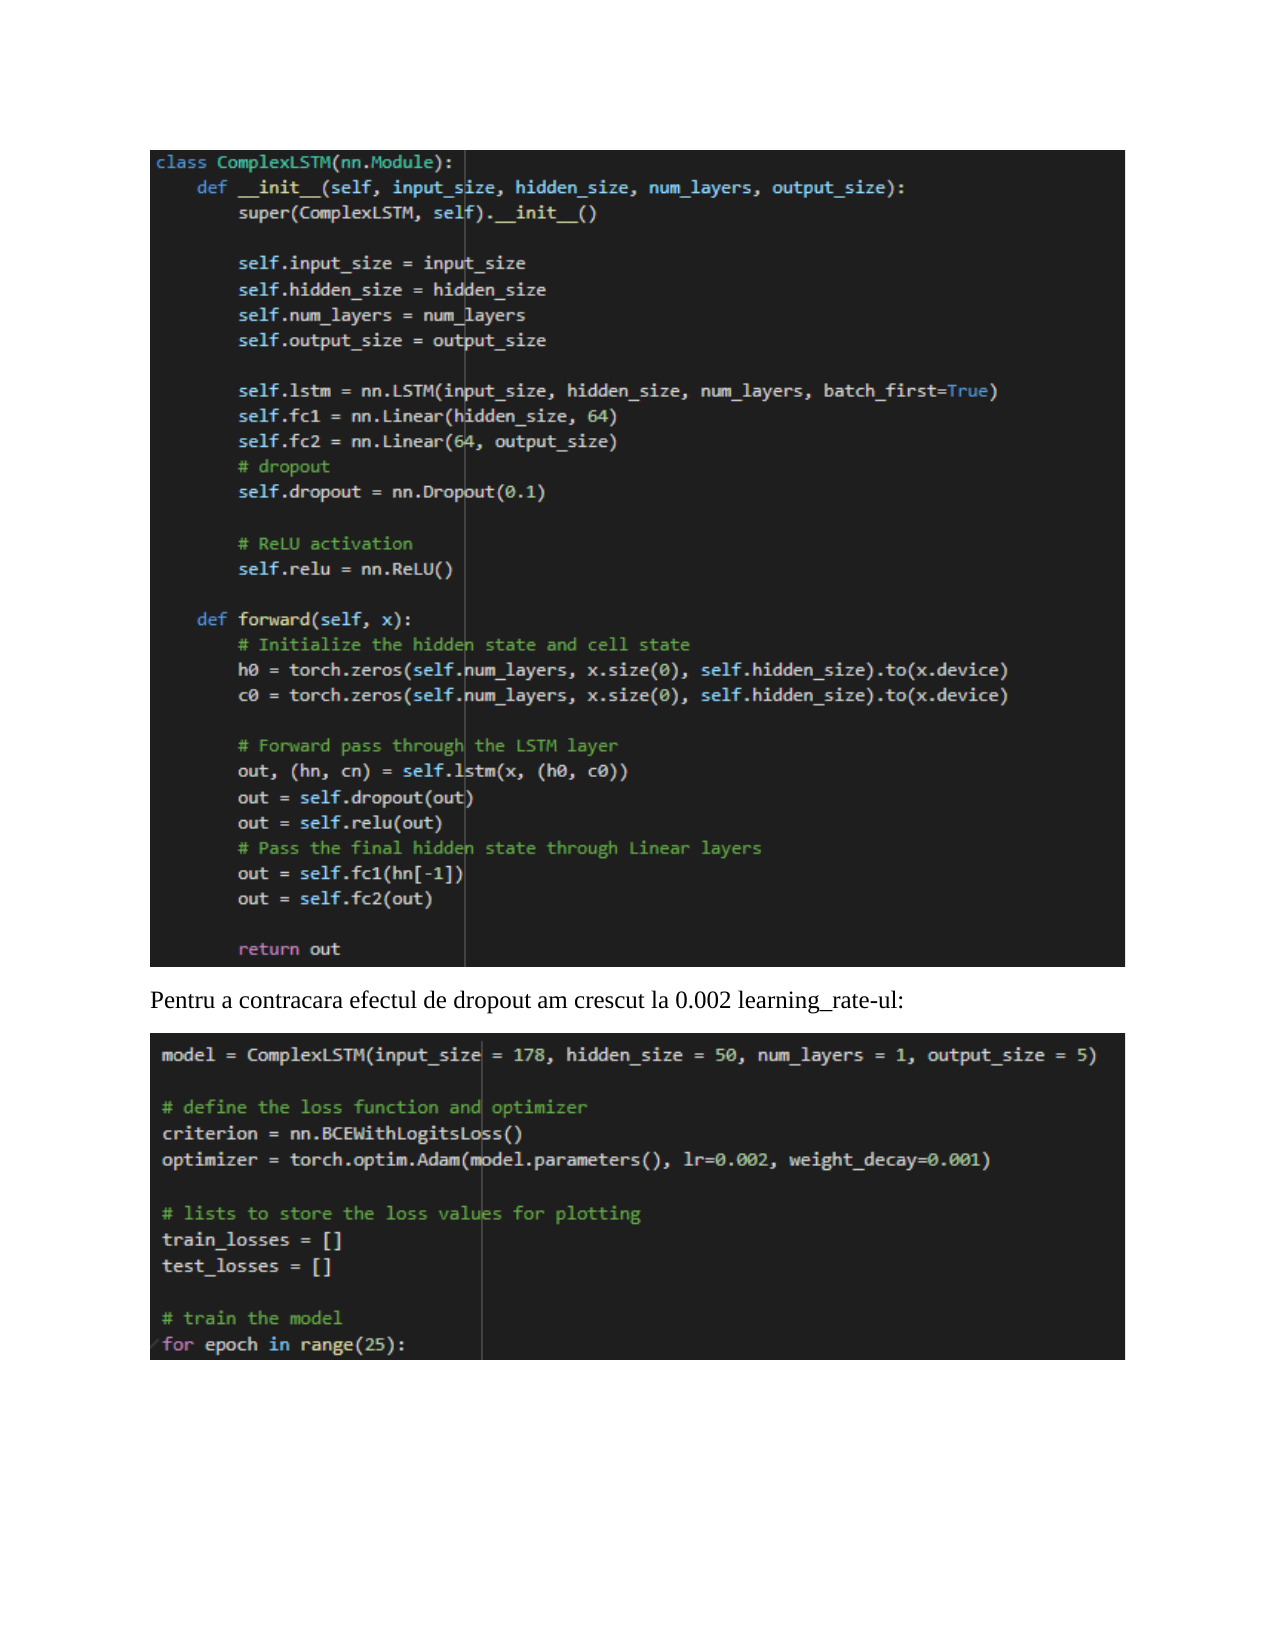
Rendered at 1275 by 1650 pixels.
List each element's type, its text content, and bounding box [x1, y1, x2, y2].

text Pentru a contracara efectul de dropout am crescut la 0.002 learning_rate-ul: [150, 985, 1125, 1014]
picture [150, 150, 1125, 967]
picture [150, 1033, 1125, 1360]
